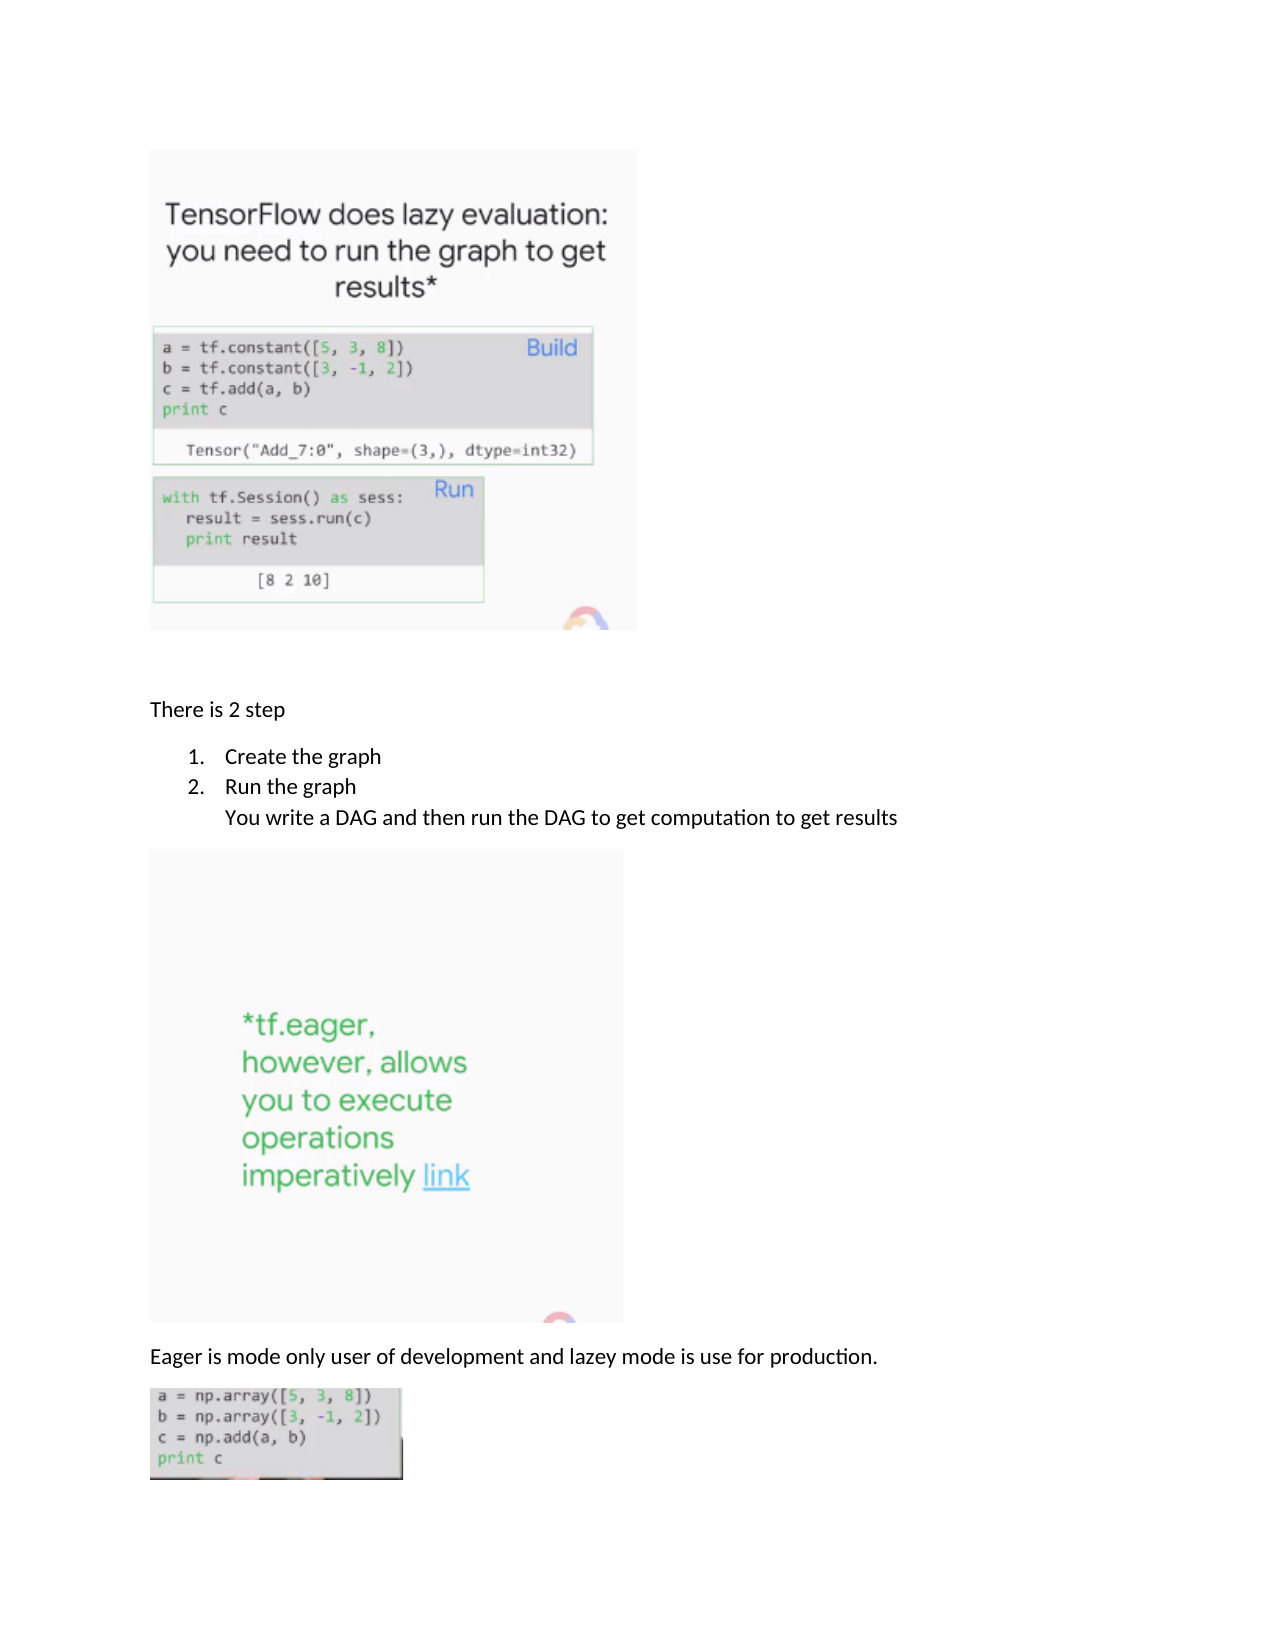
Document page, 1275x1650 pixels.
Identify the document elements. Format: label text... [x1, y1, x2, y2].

picture [150, 150, 638, 630]
picture [150, 1388, 404, 1480]
list Create the graph [187, 742, 1125, 770]
text Eager is mode only user of development and lazey mode is use for production. [150, 1342, 1125, 1370]
picture [150, 849, 624, 1323]
list You write a DAG and then run the DAG to get computation to get results [225, 803, 1125, 831]
list Run the graph [187, 772, 1125, 801]
text There is 2 step [150, 695, 1125, 723]
